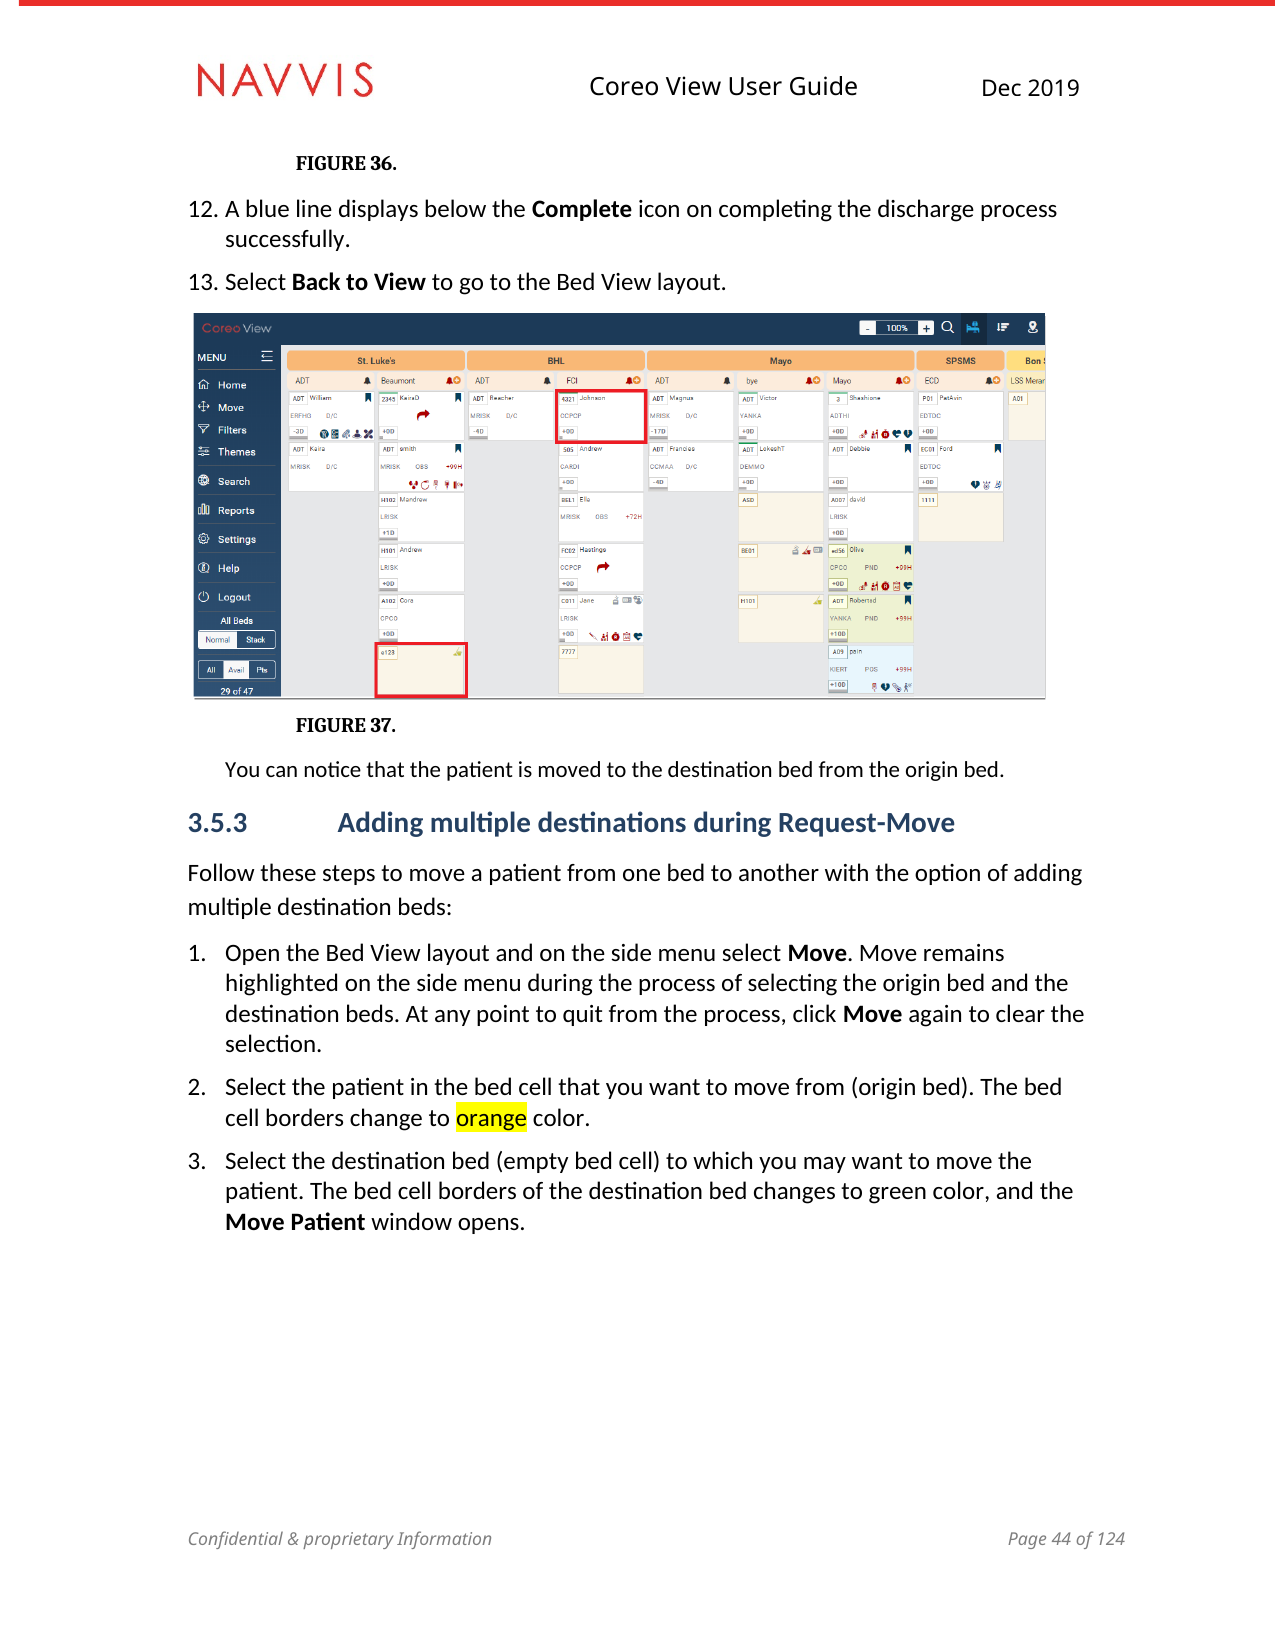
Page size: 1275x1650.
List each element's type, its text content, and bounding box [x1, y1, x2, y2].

picture [187, 55, 383, 104]
list Open the Bed View layout and on the side menu select Move. Move remains highlighted on the side menu during the process of selecting the origin bed and the destination beds. At any point to quit from the process, click Move again to clear the selection. [187, 937, 1087, 1059]
text You can notice that the patient is moved to the destination bed from the origin bed. [225, 755, 1087, 783]
text Follow these steps to move a patient from one bed to another with the option of adding multiple destination beds: [187, 857, 1087, 921]
subtitle Adding multiple destinations during Request-Move [187, 804, 1087, 839]
picture [193, 313, 1046, 700]
list Select Back to View to go to the Bed View layout. [187, 266, 1087, 297]
list A blue line displays below the Complete icon on completing the discharge process successfully. [187, 193, 1087, 254]
list Select the patient in the bed cell that you want to move from (origin bed). The bed cell borders change to orange color. [187, 1071, 1087, 1132]
list Select the destination bed (empty bed cell) to which you may want to move the patient. The bed cell borders of the destination bed changes to green color, and the Move Patient window opens. [187, 1145, 1087, 1237]
